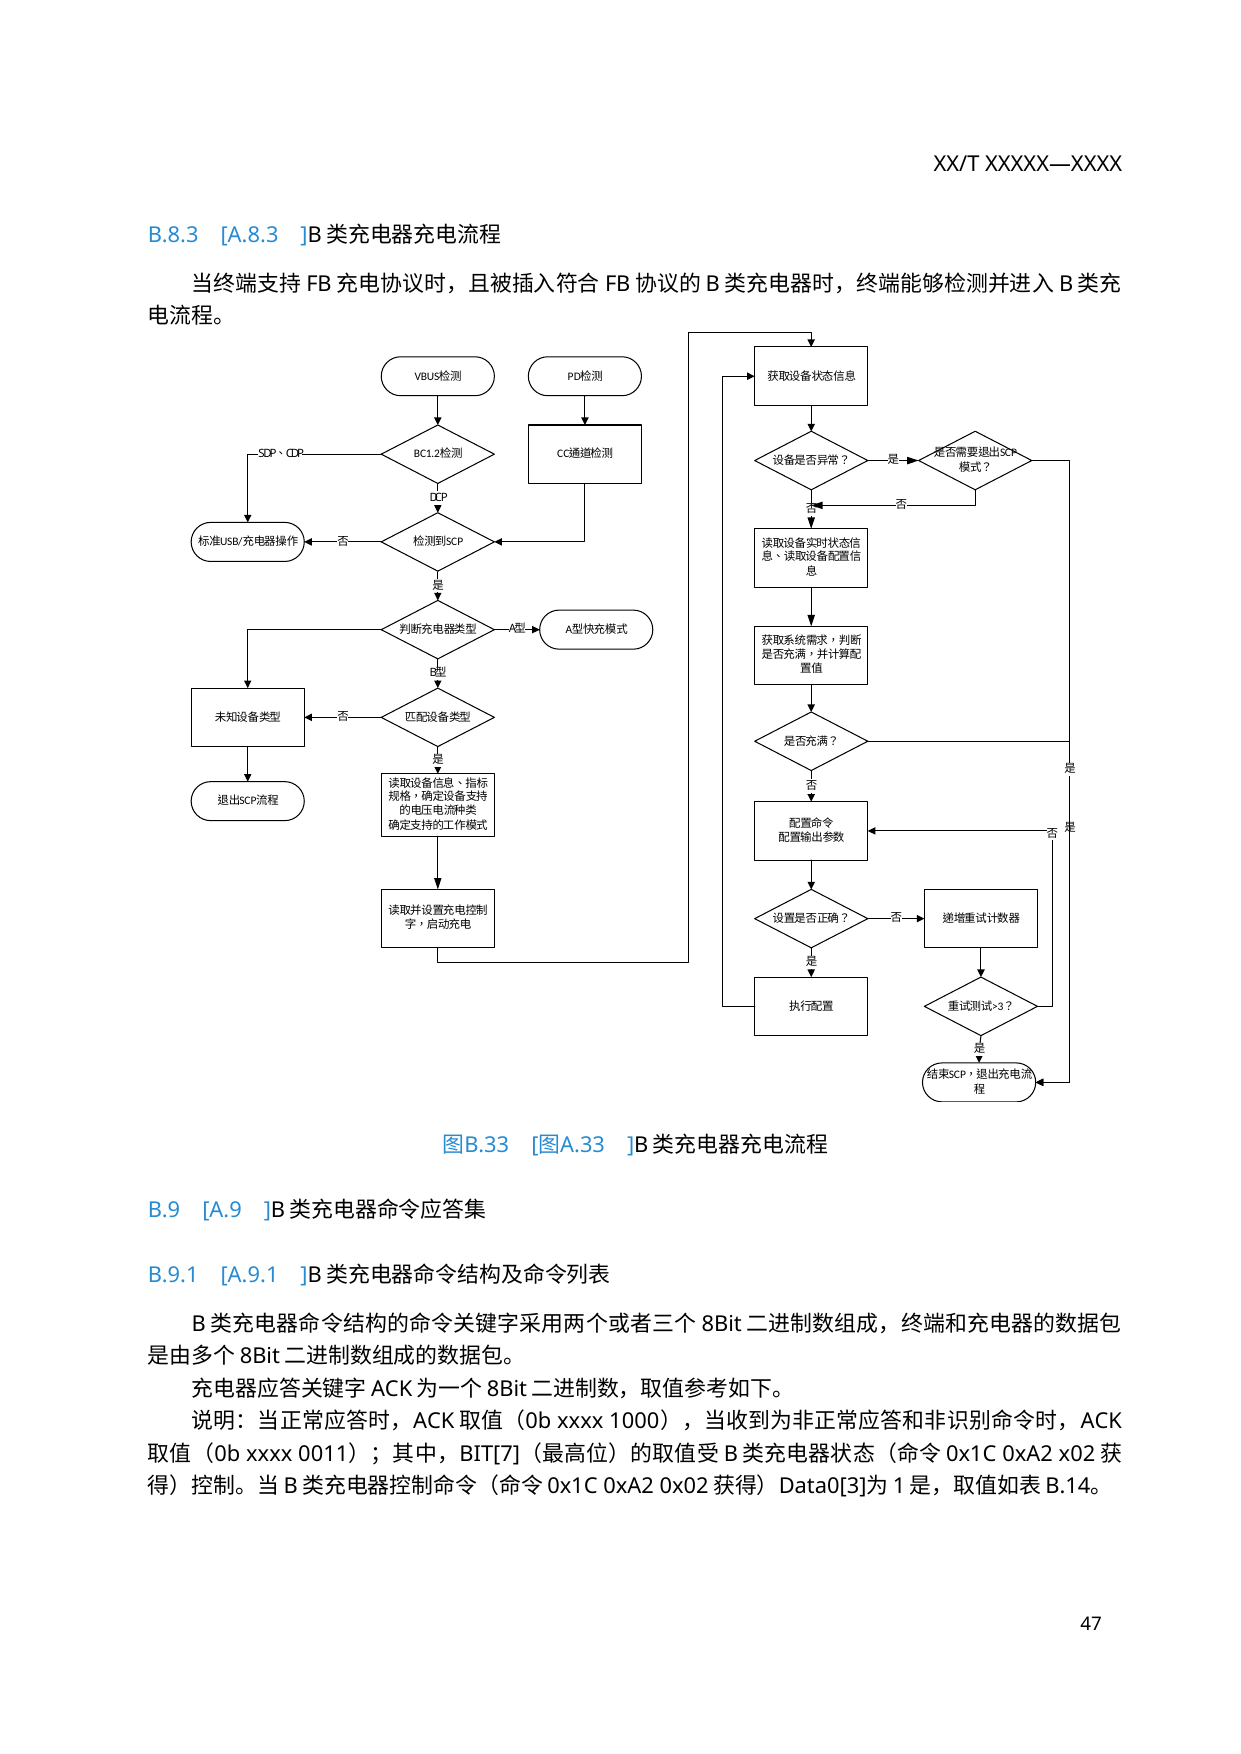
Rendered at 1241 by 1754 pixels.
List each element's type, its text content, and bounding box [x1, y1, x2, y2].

text 充电器应答关键字ACK为一个8Bit二进制数，取值参考如下。 [148, 1370, 1122, 1403]
text 当终端支持FB充电协议时，且被插入符合FB协议的B类充电器时，终端能够检测并进入B类充电流程。 [148, 265, 1122, 330]
text B类充电器命令结构的命令关键字采用两个或者三个8Bit二进制数组成，终端和充电器的数据包是由多个8Bit二进制数组成的数据包。 [148, 1305, 1122, 1370]
text B类充电器充电流程 [148, 217, 1122, 249]
text 说明：当正常应答时，ACK取值（0b xxxx 1000），当收到为非正常应答和非识别命令时，ACK取值（0b xxxx 0011）；其中，BIT[7]（最高位）的取值受B类充电器状态（命令0x1C 0xA2 x02获得）控制。当B类充电器控制命令（命令0x1C 0xA2 0x02获得）Data0[3]为1是，取值如表B.14。 [148, 1403, 1122, 1500]
text B类充电器充电流程 [148, 1127, 1122, 1159]
text B类充电器命令结构及命令列表 [148, 1257, 1122, 1289]
text B类充电器命令应答集 [148, 1192, 1122, 1224]
